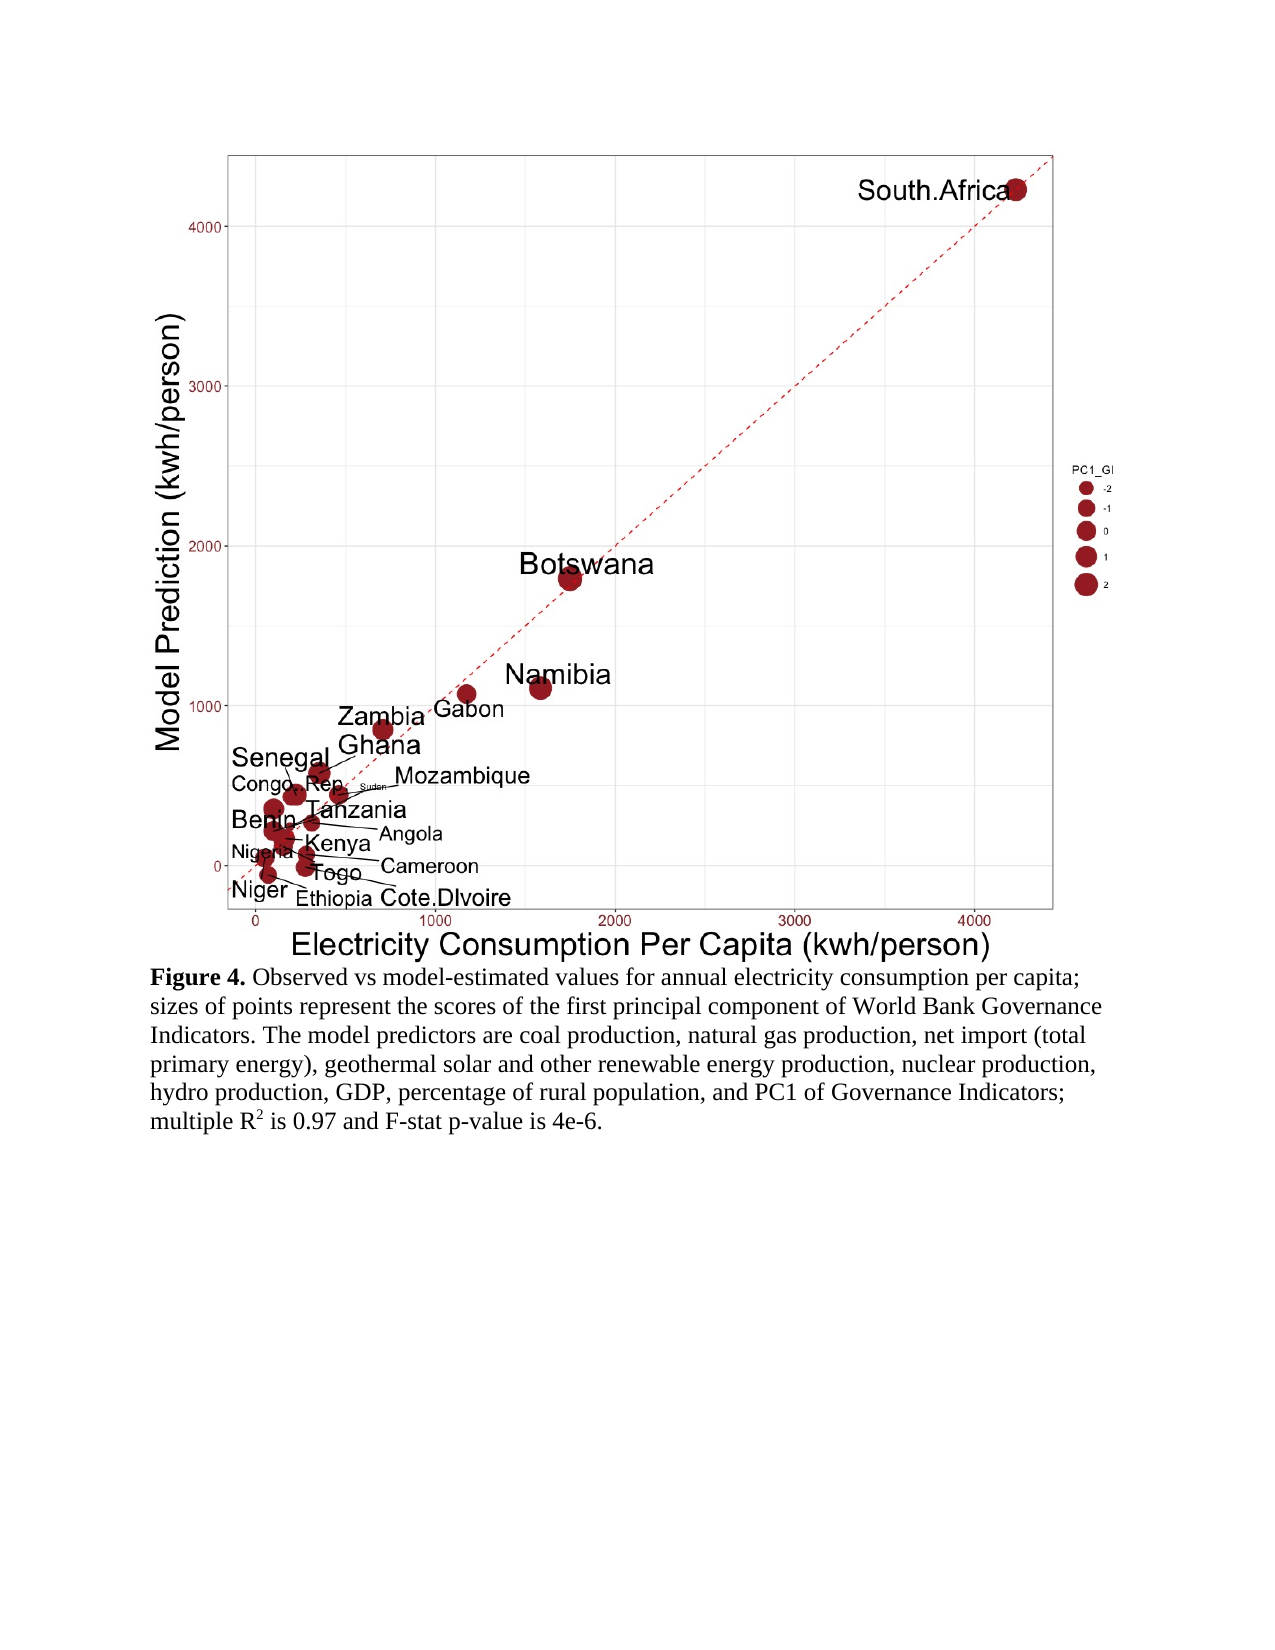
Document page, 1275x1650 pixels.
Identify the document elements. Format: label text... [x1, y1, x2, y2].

text Figure 4. Observed vs model-estimated values for annual electricity consumption per capita; sizes of points represent the scores of the first principal component of World Bank Governance Indicators. The model predictors are coal production, natural gas production, net import (total primary energy), geothermal solar and other renewable energy production, nuclear production, hydro production, GDP, percentage of rural population, and PC1 of Governance Indicators; multiple R2 is 0.97 and F-stat p-value is 4e-6. [150, 963, 1125, 1135]
picture [150, 150, 1125, 963]
